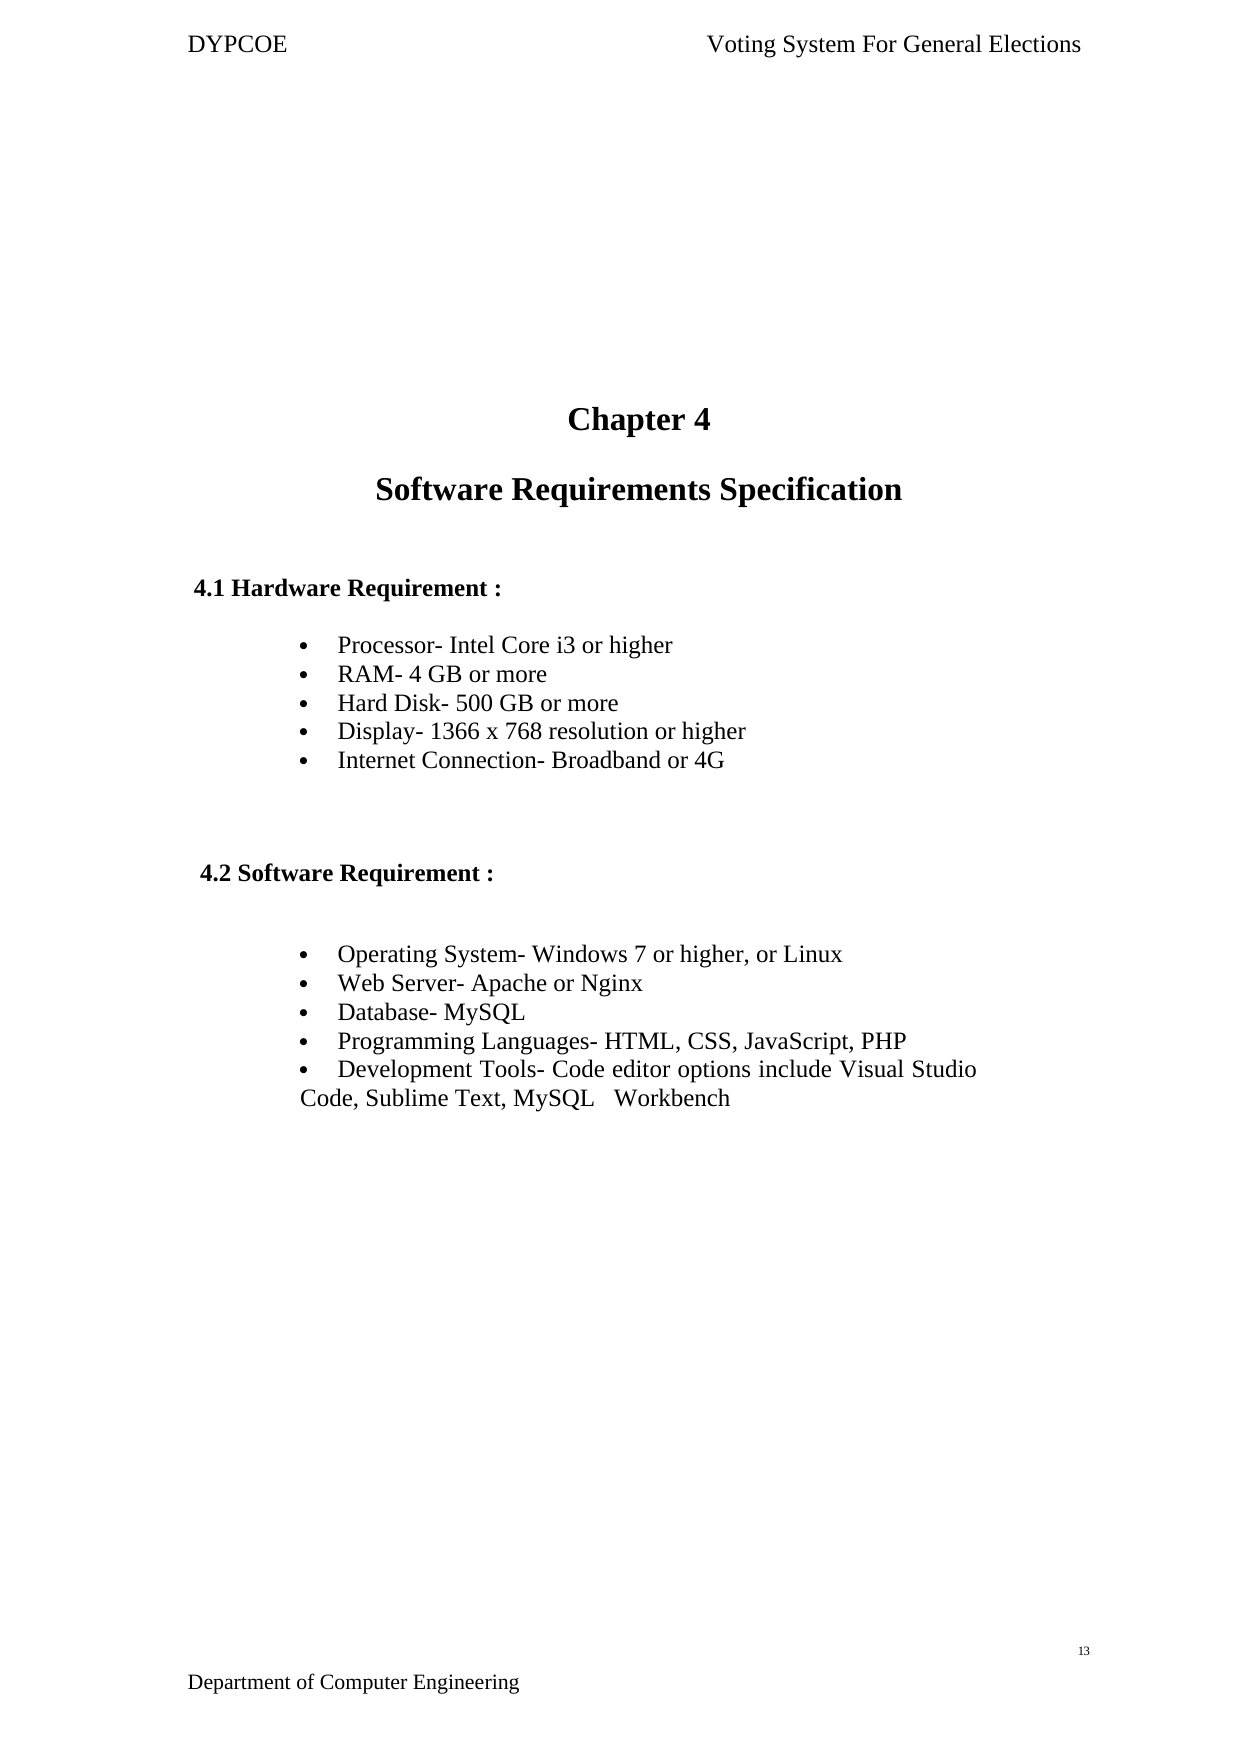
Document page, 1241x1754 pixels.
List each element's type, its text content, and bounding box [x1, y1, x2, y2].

list Display- 1366 x 768 resolution or higher [300, 716, 1090, 745]
list Web Server- Apache or Nginx [300, 968, 978, 997]
text 4.1 Hardware Requirement : [187, 573, 1090, 601]
list Hard Disk- 500 GB or more [300, 688, 1090, 716]
text Software Requirements Specification [187, 470, 1090, 508]
text Chapter 4 [187, 400, 1090, 438]
text 4.2 Software Requirement : [187, 858, 1090, 887]
list Internet Connection- Broadband or 4G [300, 745, 1090, 774]
list Database- MySQL [300, 997, 978, 1026]
list Operating System- Windows 7 or higher, or Linux [300, 939, 978, 968]
list Processor- Intel Core i3 or higher [300, 630, 1090, 659]
list RAM- 4 GB or more [300, 659, 1090, 688]
list Development Tools- Code editor options include Visual Studio Code, Sublime Text, MySQL Workbench [300, 1054, 978, 1112]
list Programming Languages- HTML, CSS, JavaScript, PHP [300, 1026, 978, 1054]
